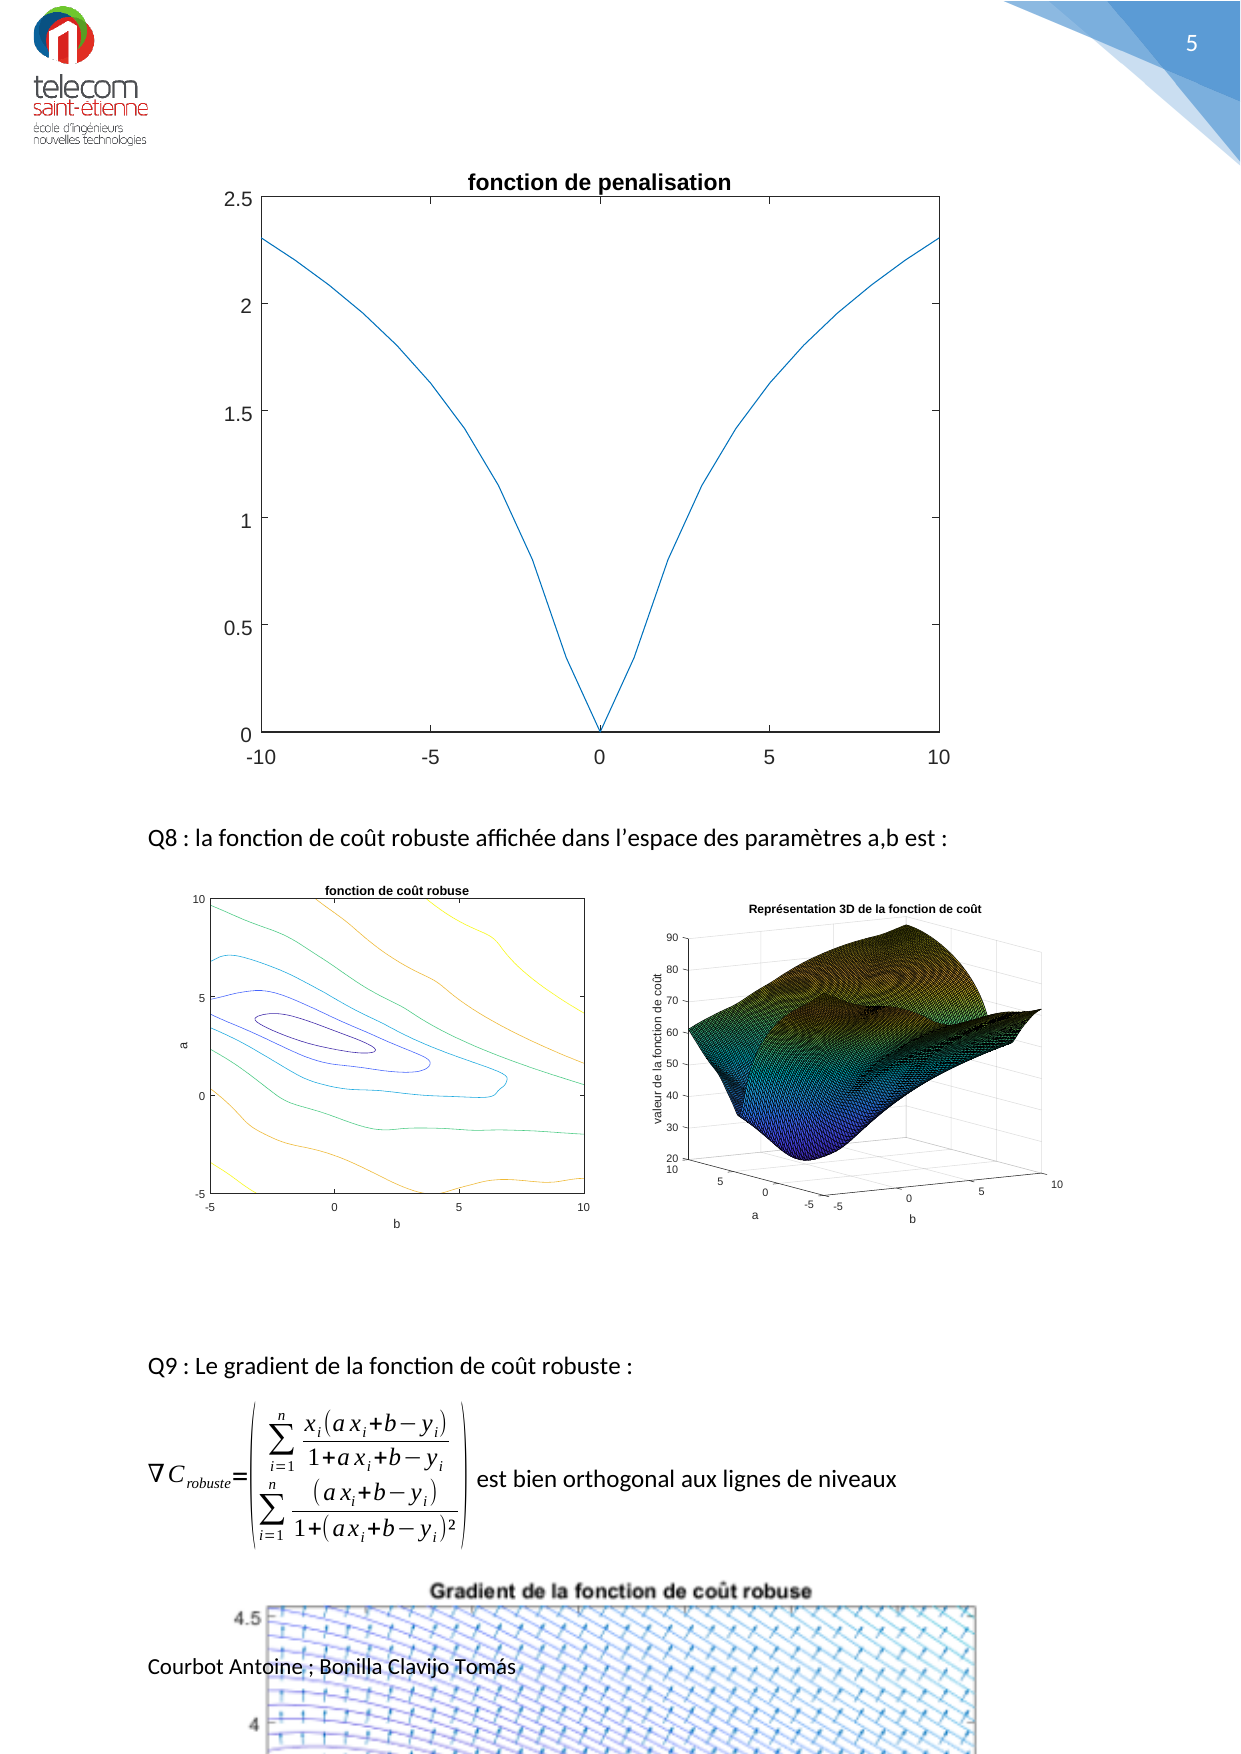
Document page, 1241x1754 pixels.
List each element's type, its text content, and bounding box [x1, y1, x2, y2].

picture [1002, 1, 1241, 167]
picture [198, 1571, 1041, 1754]
text Q9 : Le gradient de la fonction de coût robuste : [148, 1350, 1093, 1381]
picture [33, 6, 148, 146]
text = est bien orthogonal aux lignes de niveaux [148, 1400, 1093, 1552]
text Q8 : la fonction de coût robuste affichée dans l’espace des paramètres a,b est : [148, 822, 1093, 852]
